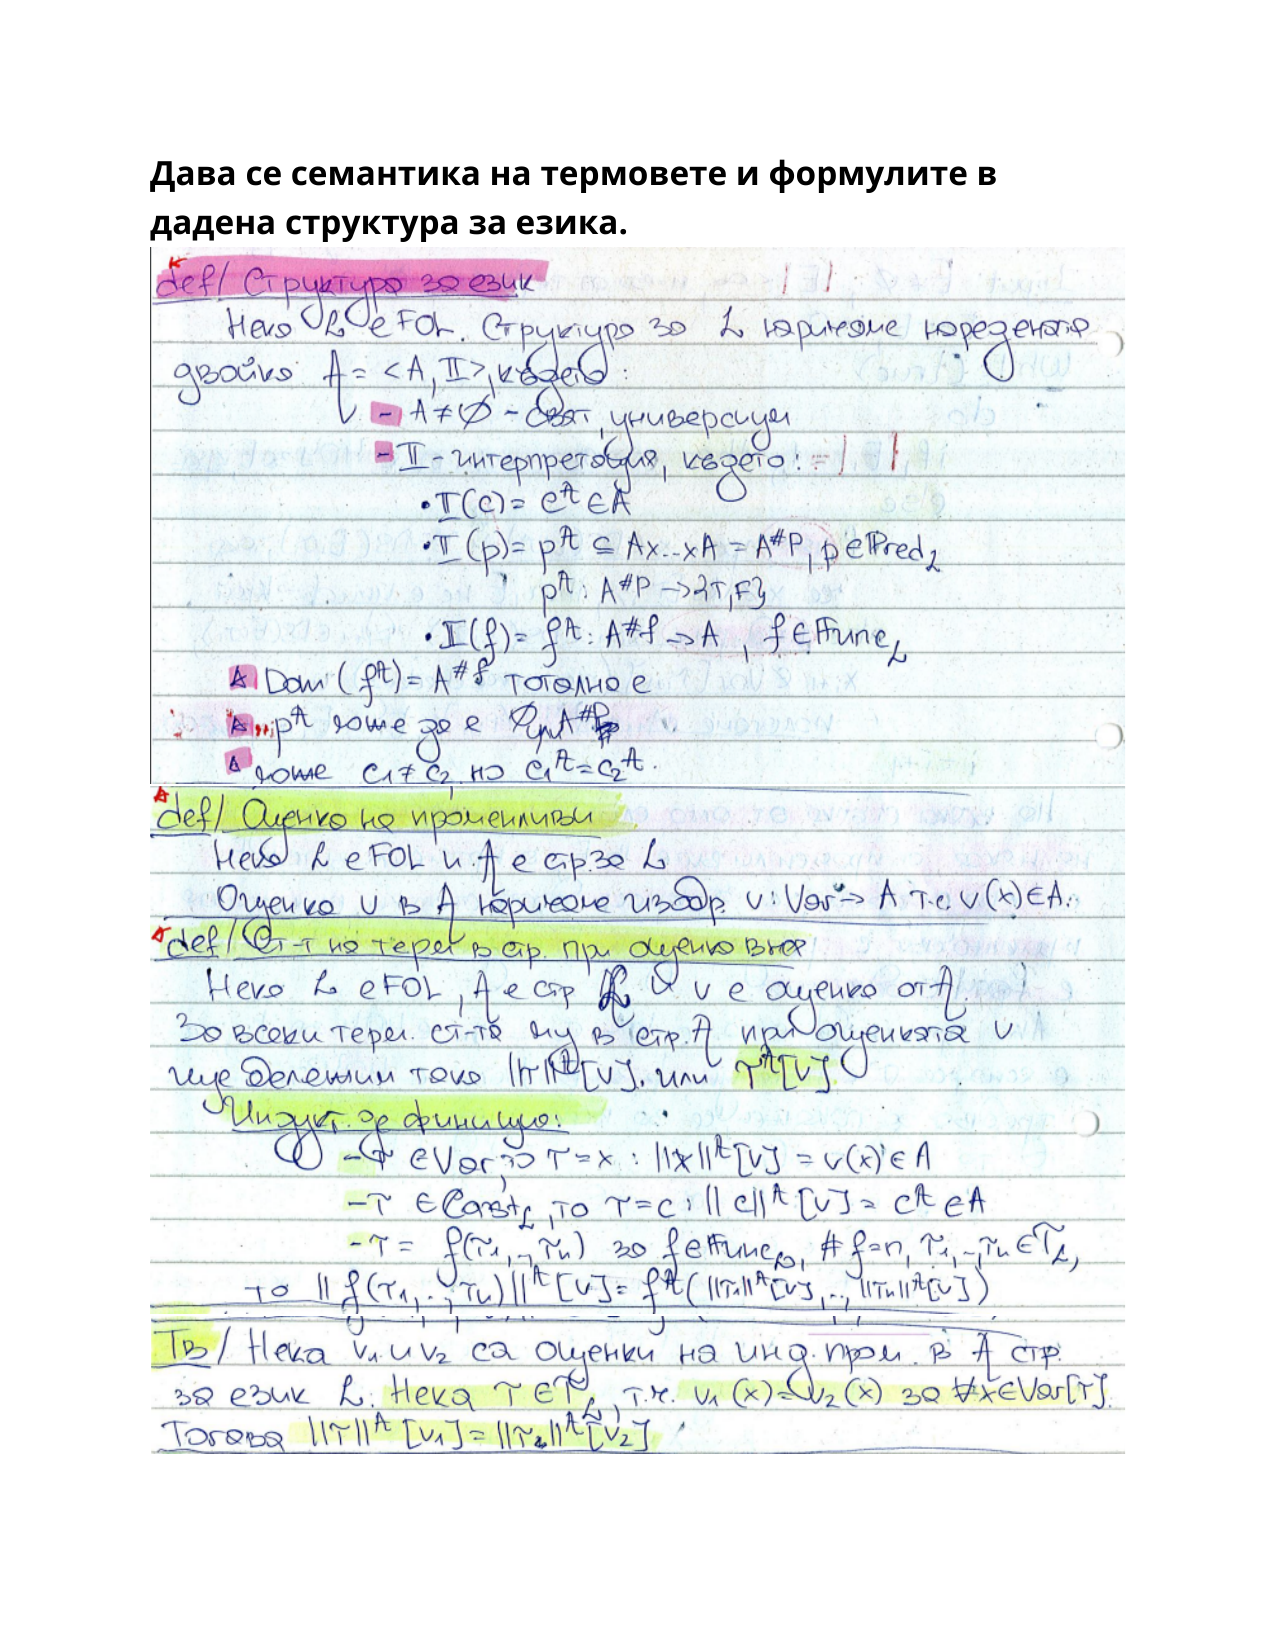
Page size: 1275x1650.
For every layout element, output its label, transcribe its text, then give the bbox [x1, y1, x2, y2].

subtitle Дава се семантика на термовете и формулите в дадена структура за езика. [150, 150, 1125, 244]
picture [150, 1316, 1125, 1454]
picture [150, 247, 1125, 784]
picture [150, 786, 1125, 1314]
